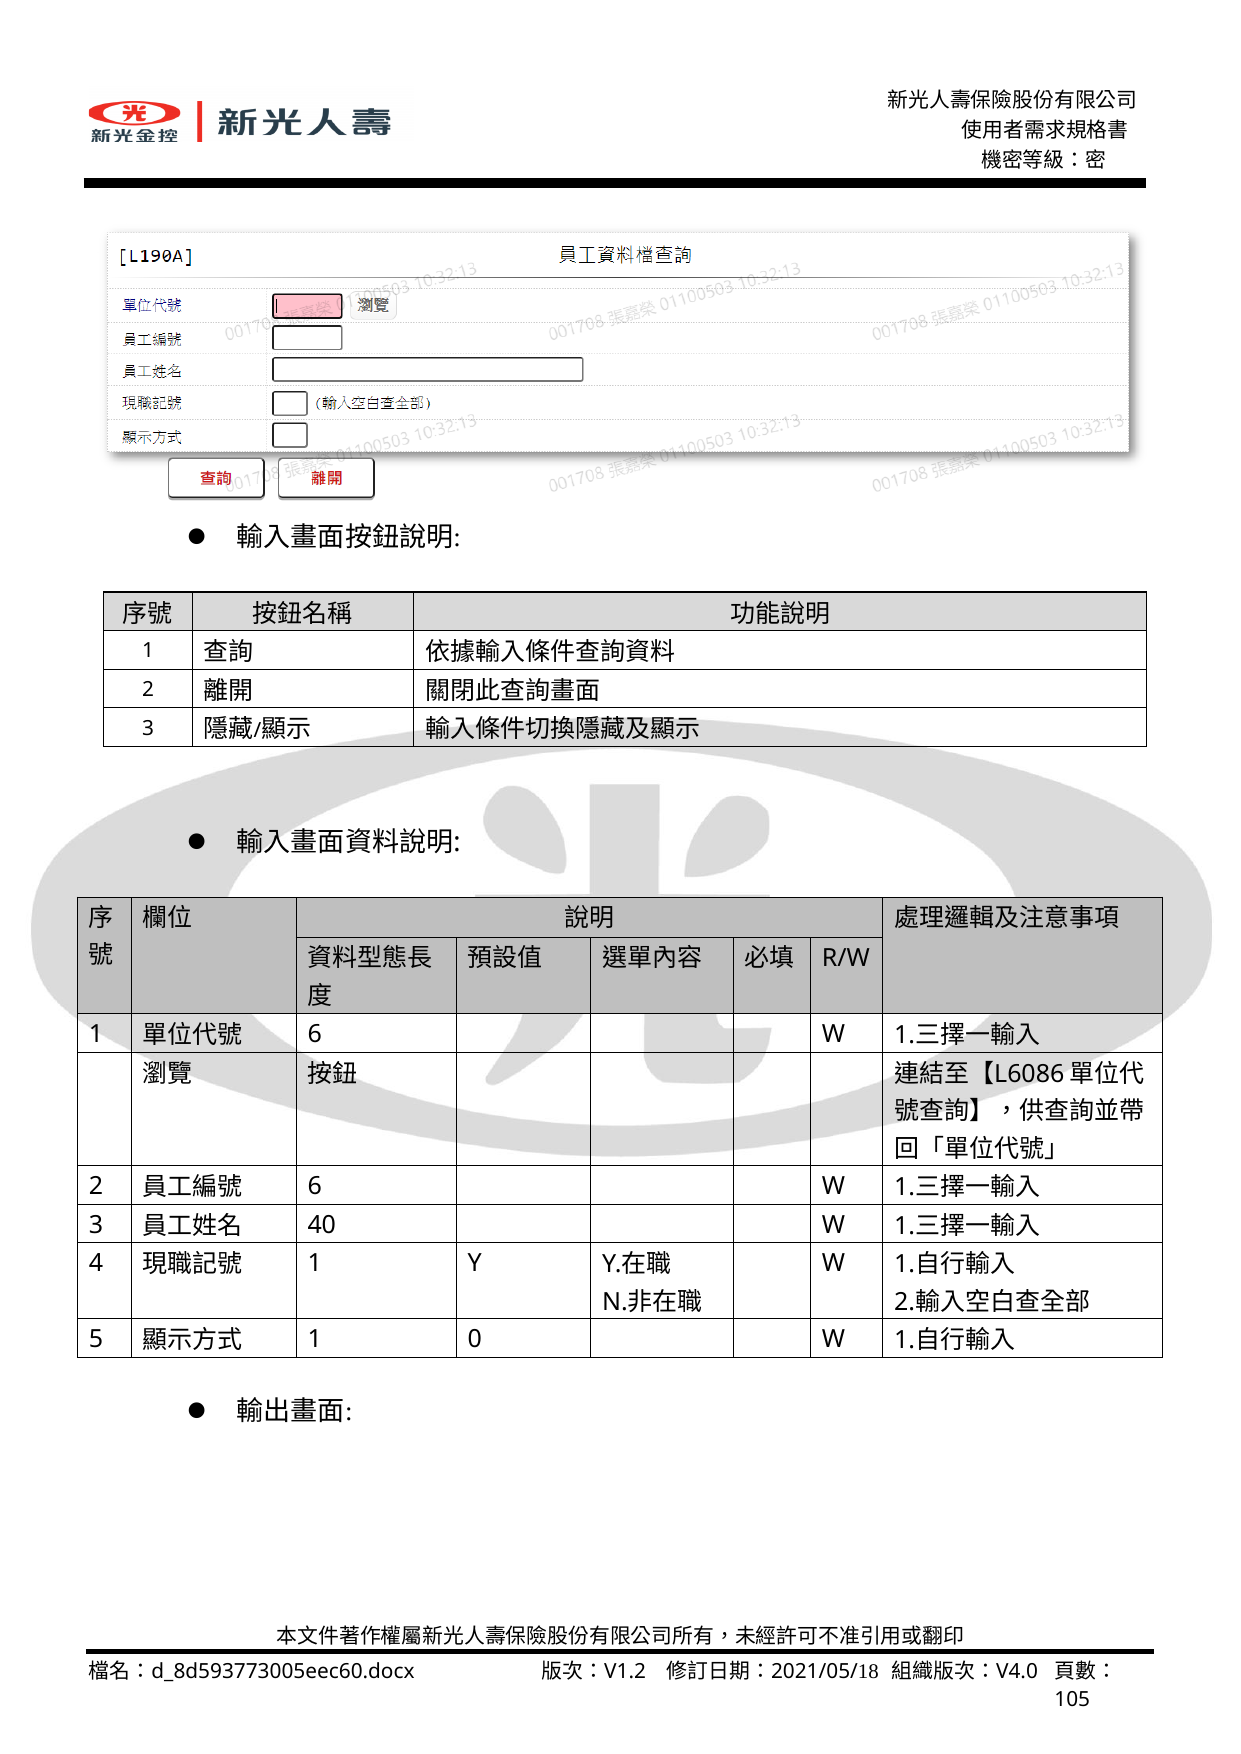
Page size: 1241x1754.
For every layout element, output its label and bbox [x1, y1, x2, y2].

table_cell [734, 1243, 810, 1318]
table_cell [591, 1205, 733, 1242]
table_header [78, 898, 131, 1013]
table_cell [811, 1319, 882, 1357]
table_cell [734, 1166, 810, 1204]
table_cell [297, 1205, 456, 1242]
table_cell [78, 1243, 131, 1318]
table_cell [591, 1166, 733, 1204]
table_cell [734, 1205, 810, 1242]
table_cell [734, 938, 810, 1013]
picture [88, 220, 1152, 509]
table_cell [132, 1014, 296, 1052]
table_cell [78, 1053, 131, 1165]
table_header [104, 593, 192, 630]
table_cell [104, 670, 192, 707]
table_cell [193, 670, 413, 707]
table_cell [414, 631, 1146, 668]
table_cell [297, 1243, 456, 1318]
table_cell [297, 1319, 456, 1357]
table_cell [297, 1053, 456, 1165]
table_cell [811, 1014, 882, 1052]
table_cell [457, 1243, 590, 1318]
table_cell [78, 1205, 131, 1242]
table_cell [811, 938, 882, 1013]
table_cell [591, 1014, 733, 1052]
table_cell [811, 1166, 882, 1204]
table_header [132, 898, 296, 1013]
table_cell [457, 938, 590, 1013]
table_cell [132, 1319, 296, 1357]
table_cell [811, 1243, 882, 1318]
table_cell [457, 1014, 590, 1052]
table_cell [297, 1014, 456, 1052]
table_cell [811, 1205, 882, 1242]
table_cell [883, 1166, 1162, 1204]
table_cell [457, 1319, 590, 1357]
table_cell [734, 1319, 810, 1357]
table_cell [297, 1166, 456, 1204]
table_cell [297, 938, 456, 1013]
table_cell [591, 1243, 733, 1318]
picture [88, 86, 414, 142]
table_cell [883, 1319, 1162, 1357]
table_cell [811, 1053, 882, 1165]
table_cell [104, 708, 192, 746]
picture [25, 709, 1215, 1163]
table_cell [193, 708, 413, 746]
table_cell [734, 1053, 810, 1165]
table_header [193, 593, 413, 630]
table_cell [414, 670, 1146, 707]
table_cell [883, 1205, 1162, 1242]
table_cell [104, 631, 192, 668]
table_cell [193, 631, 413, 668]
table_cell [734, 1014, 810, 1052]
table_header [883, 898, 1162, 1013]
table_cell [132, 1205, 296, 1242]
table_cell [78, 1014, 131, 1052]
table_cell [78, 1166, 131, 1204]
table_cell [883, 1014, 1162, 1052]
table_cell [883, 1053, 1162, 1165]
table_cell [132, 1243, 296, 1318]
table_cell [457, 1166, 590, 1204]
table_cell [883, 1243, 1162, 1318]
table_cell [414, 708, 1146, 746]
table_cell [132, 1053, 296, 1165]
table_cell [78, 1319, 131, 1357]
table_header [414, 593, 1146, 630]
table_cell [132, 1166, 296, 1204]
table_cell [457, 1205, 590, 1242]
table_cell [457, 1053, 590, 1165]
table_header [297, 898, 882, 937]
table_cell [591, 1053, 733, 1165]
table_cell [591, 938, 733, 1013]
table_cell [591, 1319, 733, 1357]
